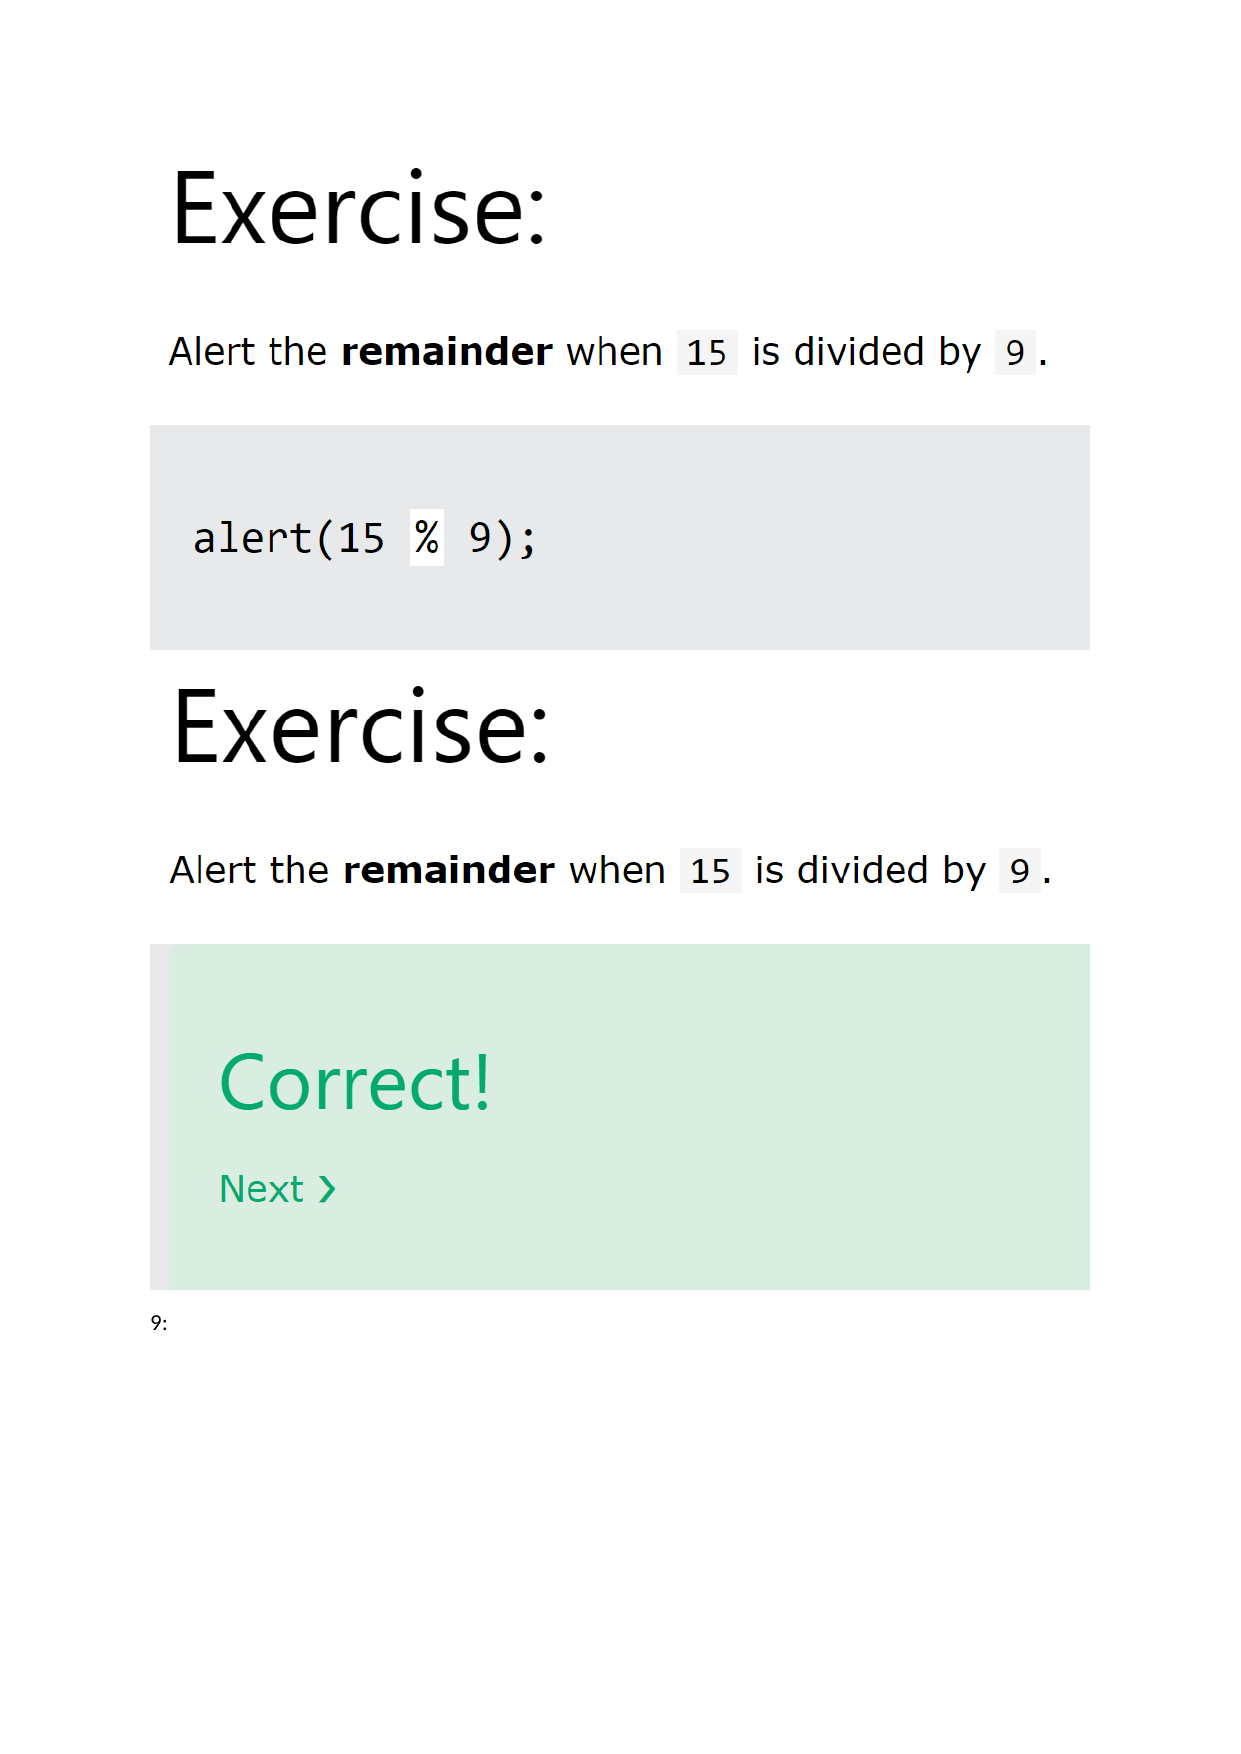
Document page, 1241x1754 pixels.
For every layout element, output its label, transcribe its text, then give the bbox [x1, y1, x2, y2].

picture [150, 150, 1091, 650]
text 9: [150, 1308, 1090, 1336]
picture [150, 668, 1091, 1290]
